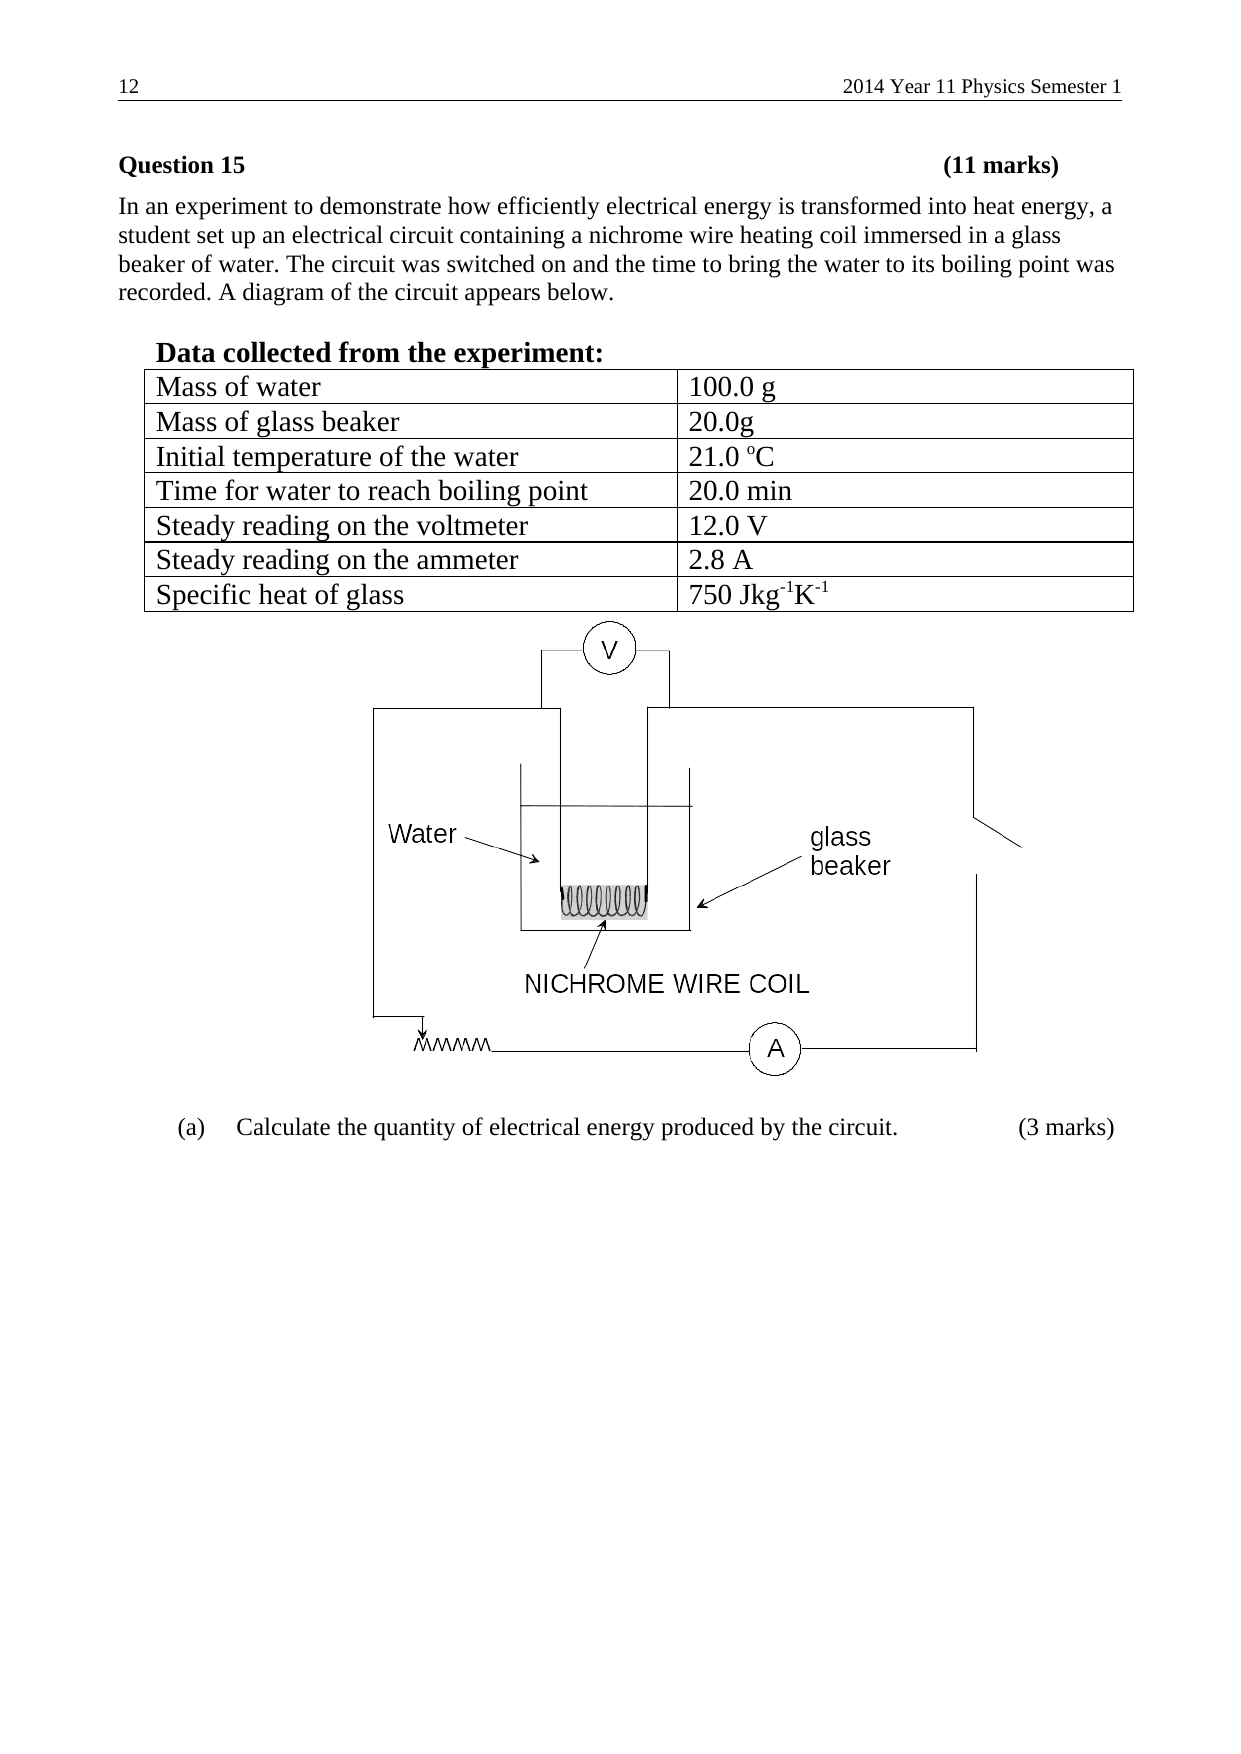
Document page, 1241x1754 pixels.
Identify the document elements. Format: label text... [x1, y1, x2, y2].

table_cell Mass of glass beaker [145, 404, 677, 438]
table_cell 2.8 A [678, 543, 1133, 576]
table_cell 750 Jkg-1K-1 [678, 577, 1133, 611]
text (a) Calculate the quantity of electrical energy produced by the circuit. (3 marks) [118, 1112, 1128, 1141]
table_cell 20.0 min [678, 473, 1133, 507]
table_cell Time for water to reach boiling point [145, 473, 677, 507]
table_cell Specific heat of glass [145, 577, 677, 611]
table_cell 20.0g [678, 404, 1133, 438]
table_cell 21.0 oC [678, 439, 1133, 472]
table_cell Initial temperature of the water [145, 439, 677, 472]
list Question 15 (11 marks) [118, 150, 1066, 179]
table_cell Steady reading on the ammeter [145, 543, 677, 576]
table_header Mass of water [145, 370, 677, 403]
text In an experiment to demonstrate how efficiently electrical energy is transformed into heat energy, a student set up an electrical circuit containing a nichrome wire heating coil immersed in a glass beaker of water. The circuit was switched on and the time to bring the water to its boiling point was recorded. A diagram of the circuit appears below. [118, 191, 1128, 306]
table_header 100.0 g [678, 370, 1133, 403]
text Data collected from the experiment: [156, 335, 1128, 368]
table_cell 12.0 V [678, 508, 1133, 541]
table_cell Steady reading on the voltmeter [145, 508, 677, 541]
